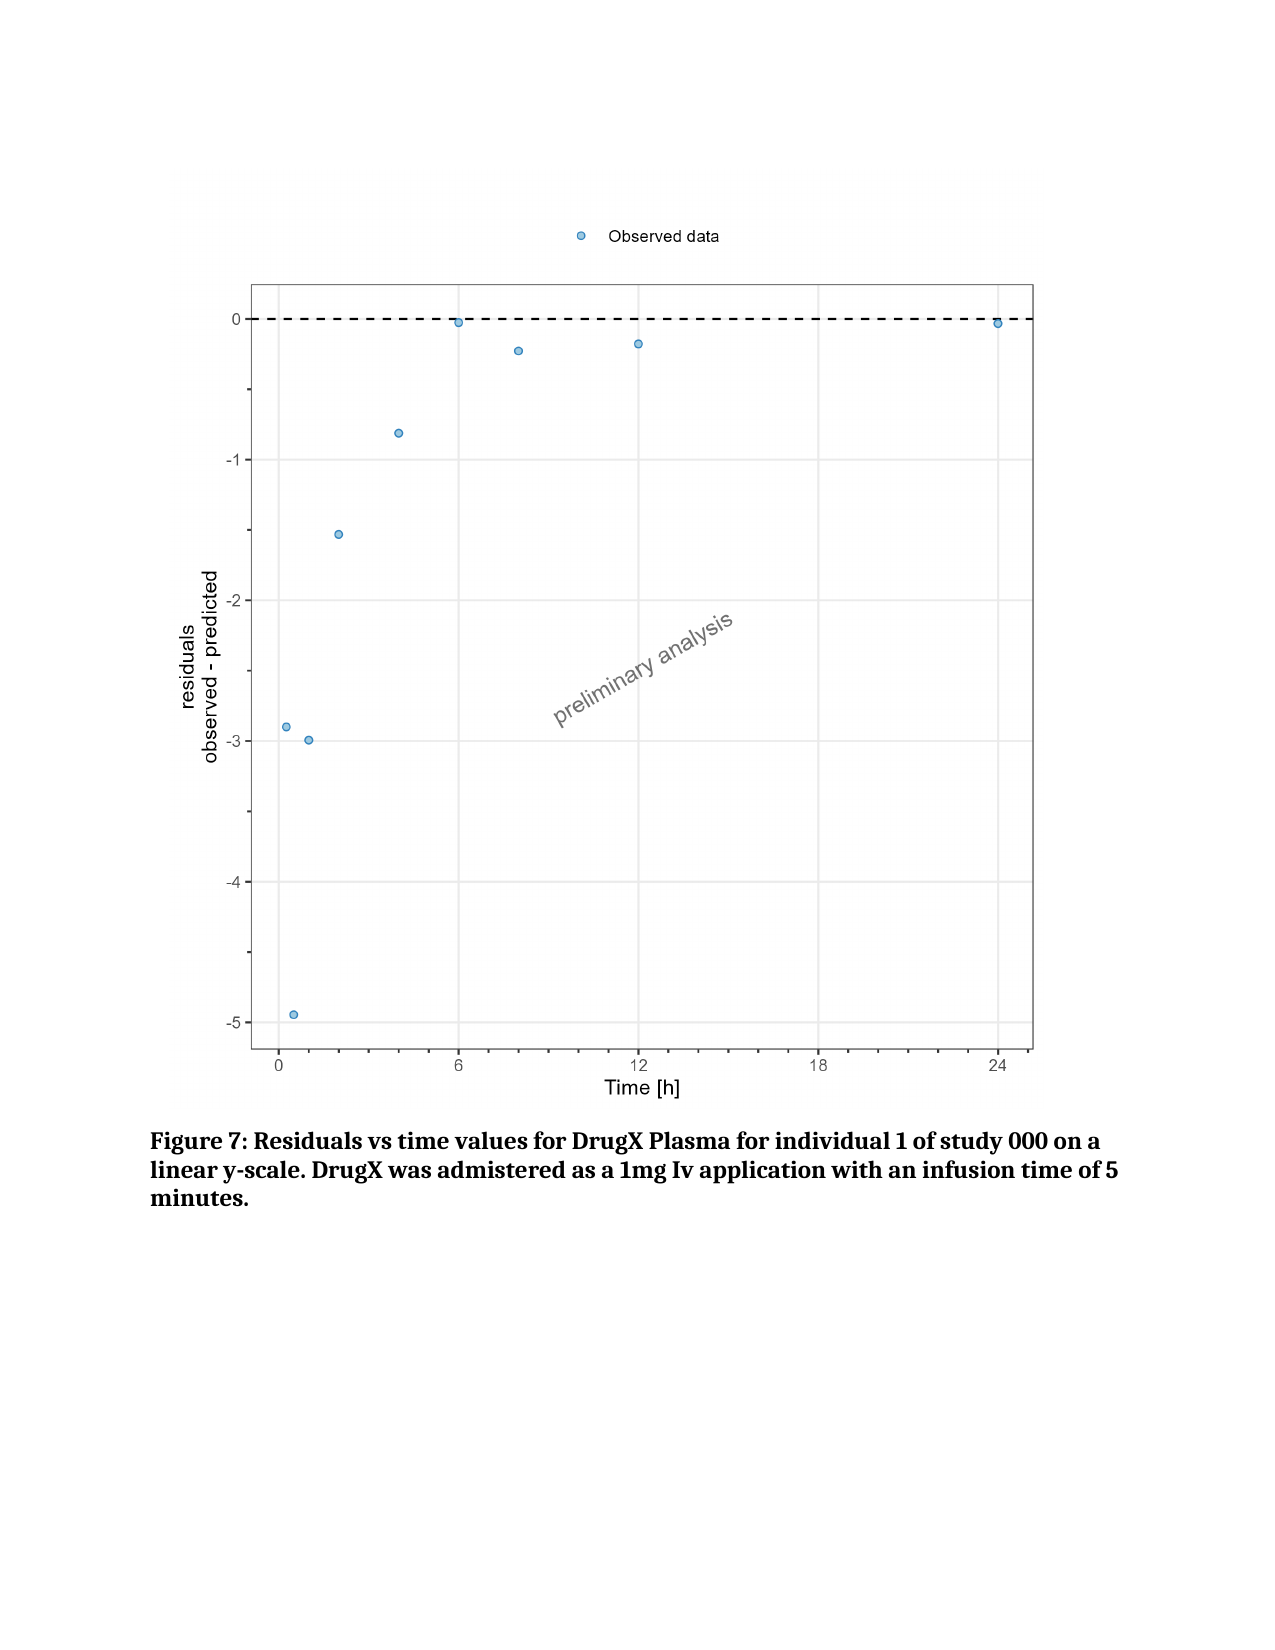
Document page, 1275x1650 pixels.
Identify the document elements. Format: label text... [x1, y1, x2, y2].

picture [168, 168, 1044, 1109]
text Figure 7: Residuals vs time values for DrugX Plasma for individual 1 of study 000 on a linear y-scale. DrugX was admistered as a 1mg Iv application with an infusion time of 5 minutes. [150, 1127, 1125, 1213]
